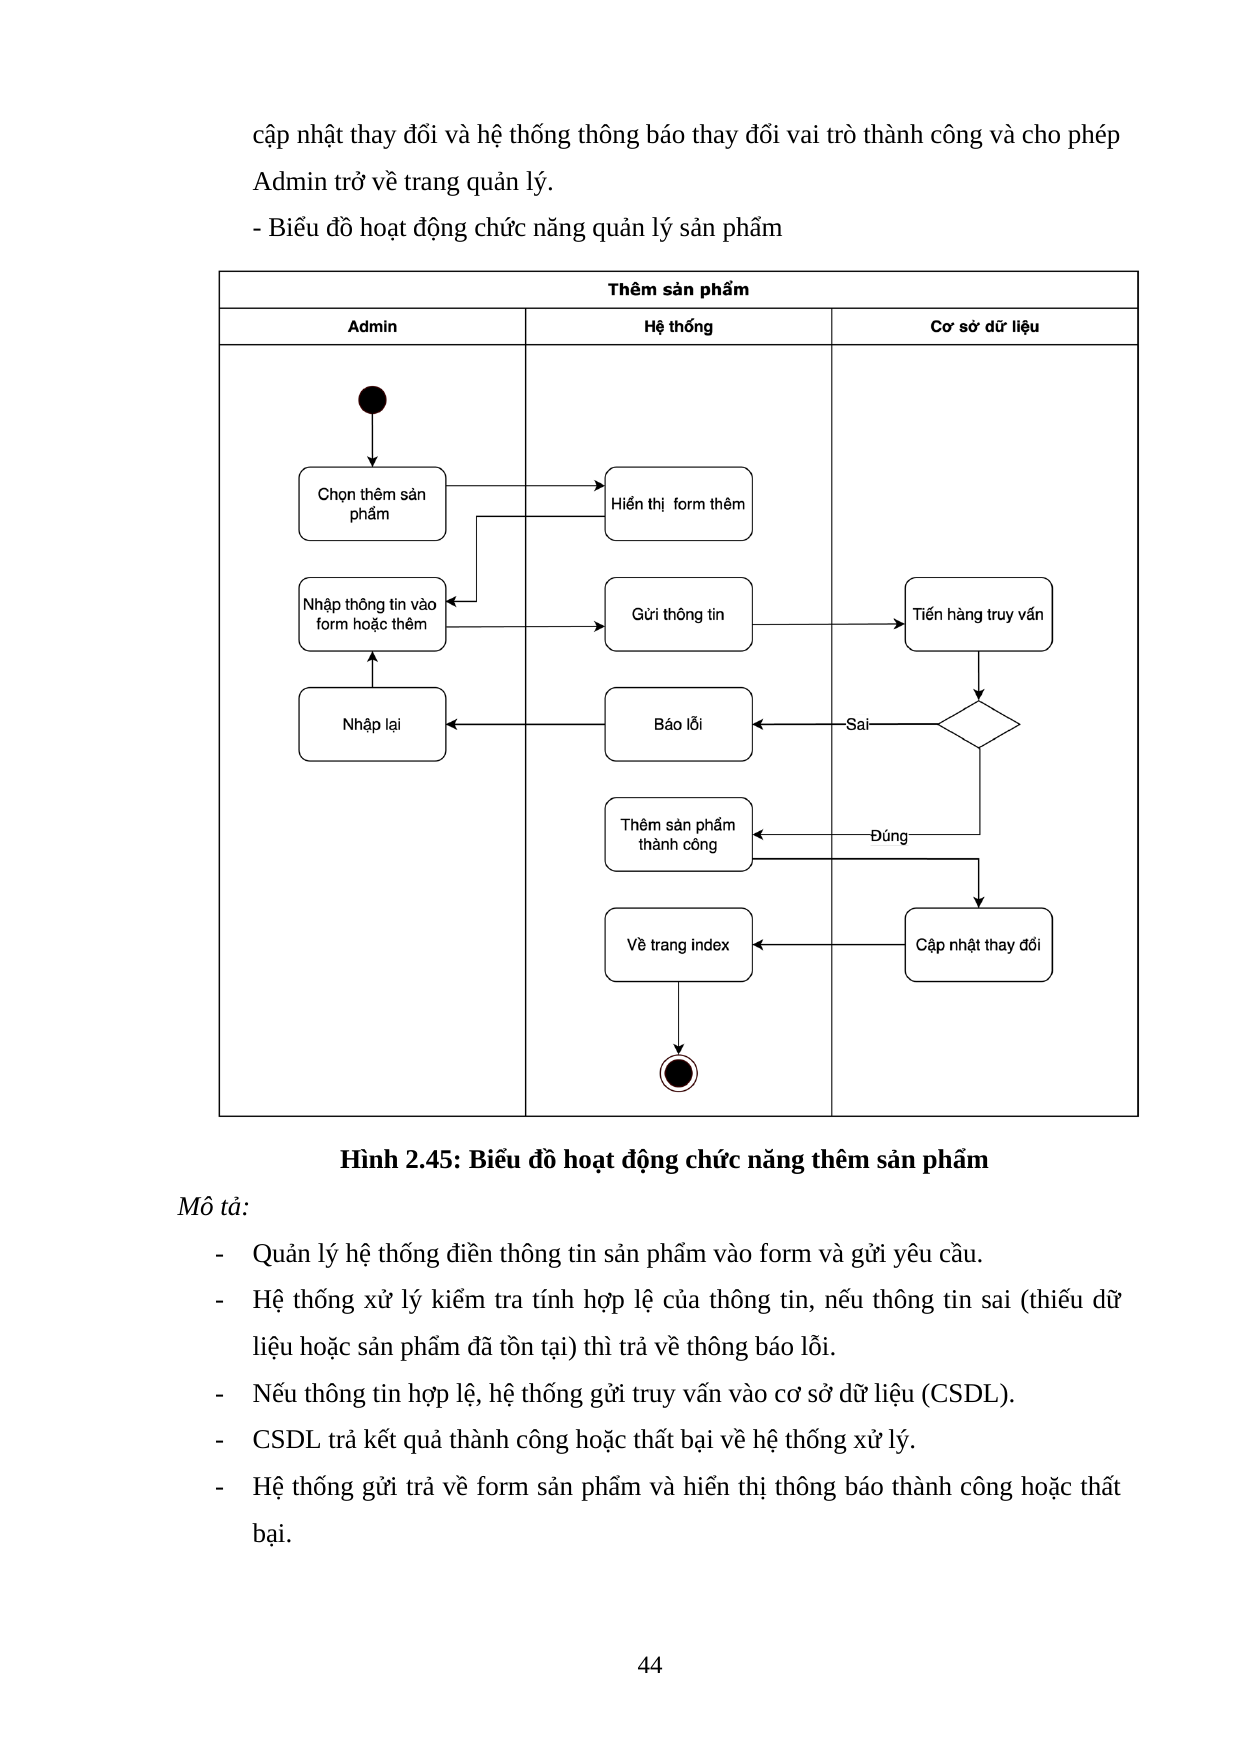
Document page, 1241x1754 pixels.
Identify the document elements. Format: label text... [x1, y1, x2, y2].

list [215, 118, 1122, 196]
list Nếu thông tin hợp lệ, hệ thống gửi truy vấn vào cơ sở dữ liệu (CSDL). [215, 1377, 1122, 1408]
subtitle - Biểu đồ hoạt động chức năng quản lý sản phẩm [252, 211, 1122, 243]
text Mô tả: [177, 1190, 1122, 1221]
list Quản lý hệ thống điền thông tin sản phẩm vào form và gửi yêu cầu. [215, 1237, 1122, 1268]
list Hệ thống gửi trả về form sản phẩm và hiển thị thông báo thành công hoặc thất bại. [215, 1470, 1122, 1548]
picture [206, 258, 1152, 1130]
list Hệ thống xử lý kiểm tra tính hợp lệ của thông tin, nếu thông tin sai (thiếu dữ liệu hoặc sản phẩm đã tồn tại) thì trả về thông báo lỗi. [215, 1284, 1122, 1361]
text Hình 2.45: Biểu đồ hoạt động chức năng thêm sản phẩm [162, 1144, 1166, 1175]
list CSDL trả kết quả thành công hoặc thất bại về hệ thống xử lý. [215, 1424, 1122, 1455]
